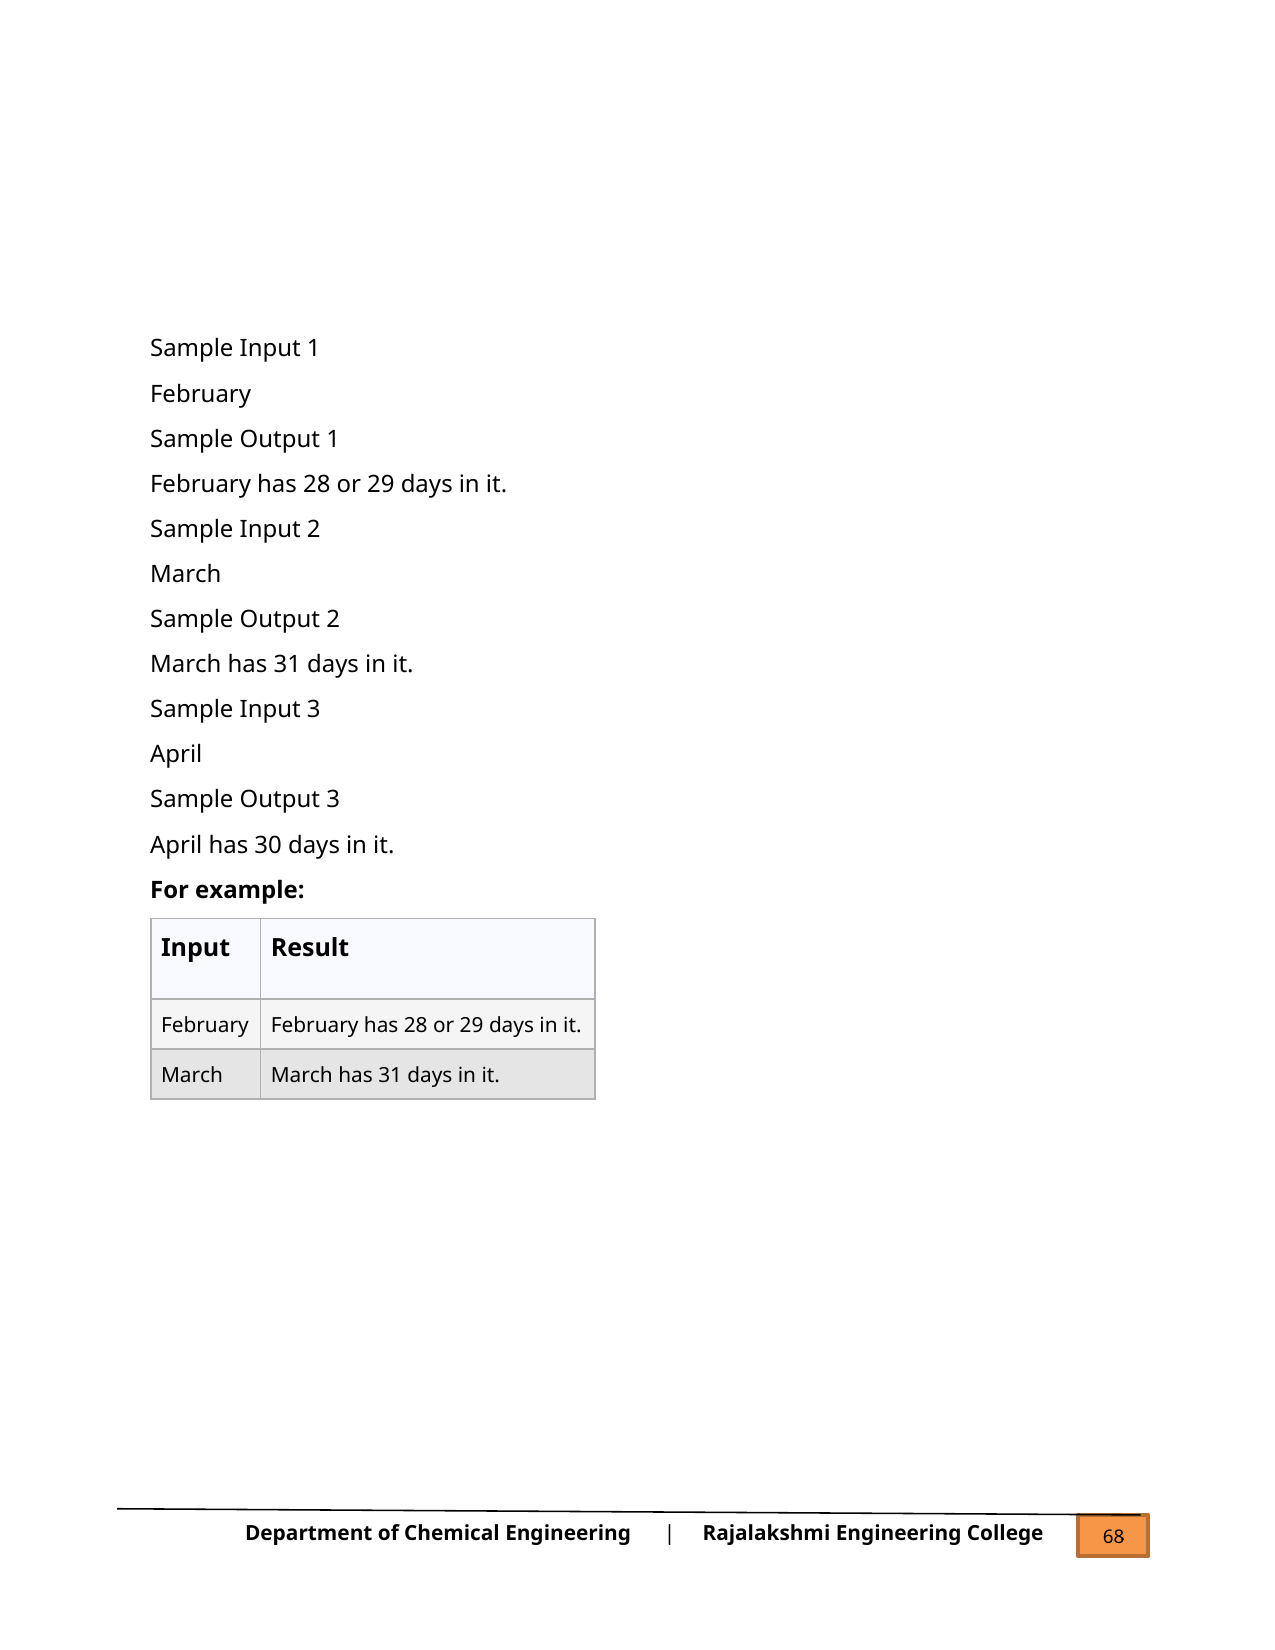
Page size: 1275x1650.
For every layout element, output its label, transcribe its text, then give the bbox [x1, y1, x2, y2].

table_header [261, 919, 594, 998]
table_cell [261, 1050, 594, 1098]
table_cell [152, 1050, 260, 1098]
text February [150, 376, 1125, 409]
text Sample Input 2 [150, 512, 1125, 544]
text Sample Output 2 [150, 602, 1125, 634]
text Sample Input 3 [150, 692, 1125, 725]
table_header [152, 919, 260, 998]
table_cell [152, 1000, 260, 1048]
text March [150, 557, 1125, 589]
text April has 30 days in it. [150, 827, 1125, 860]
text Sample Output 1 [150, 421, 1125, 454]
text April [150, 737, 1125, 770]
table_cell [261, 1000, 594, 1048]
text March has 31 days in it. [150, 647, 1125, 679]
text Sample Input 1 [150, 331, 1125, 364]
text For example: [150, 872, 1125, 905]
text Sample Output 3 [150, 782, 1125, 815]
text February has 28 or 29 days in it. [150, 467, 1125, 499]
